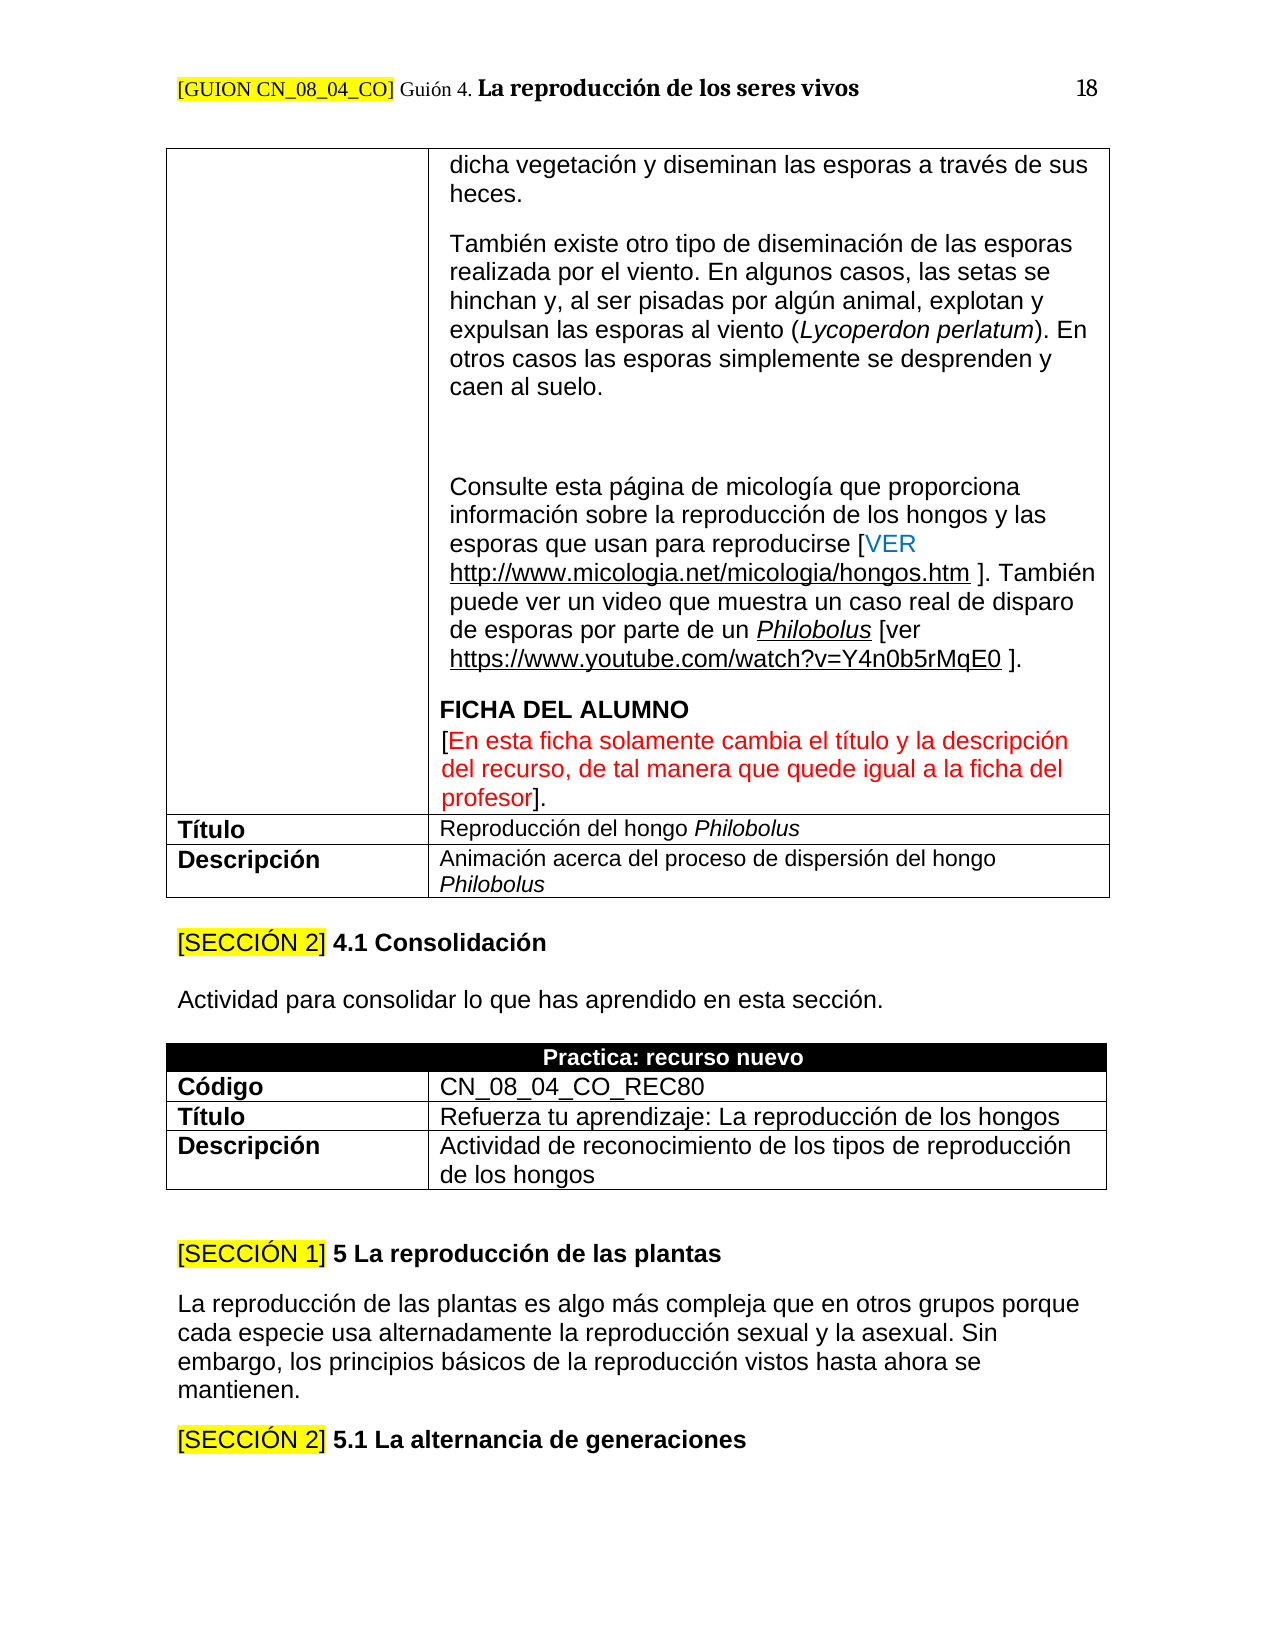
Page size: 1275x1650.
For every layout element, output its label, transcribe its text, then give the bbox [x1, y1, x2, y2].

table_cell Reproducción del hongo Philobolus [429, 815, 1109, 843]
table_cell Actividad de reconocimiento de los tipos de reproducción de los hongos [429, 1131, 1106, 1189]
table_cell Refuerza tu aprendizaje: La reproducción de los hongos [429, 1102, 1106, 1130]
text [SECCIÓN 2] 4.1 Consolidación [177, 927, 1098, 956]
table_cell Título [167, 815, 428, 843]
text [SECCIÓN 1] 5 La reproducción de las plantas [177, 1239, 1098, 1268]
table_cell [167, 149, 428, 814]
table_cell Código [167, 1072, 428, 1101]
text La reproducción de las plantas es algo más compleja que en otros grupos porque cada especie usa alternadamente la reproducción sexual y la asexual. Sin embargo, los principios básicos de la reproducción vistos hasta ahora se mantienen. [177, 1289, 1098, 1404]
table_cell Título [167, 1102, 428, 1130]
text Actividad para consolidar lo que has aprendido en esta sección. [177, 985, 1098, 1014]
table_header Practica: recurso nuevo [167, 1044, 1106, 1071]
table_cell Descripción [167, 845, 428, 897]
table_cell Animación acerca del proceso de dispersión del hongo Philobolus [429, 845, 1109, 897]
text [SECCIÓN 2] 5.1 La alternancia de generaciones [326, 1425, 1098, 1454]
table_cell Descripción [167, 1131, 428, 1189]
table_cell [429, 149, 1109, 814]
table_cell CN_08_04_CO_REC80 [429, 1072, 1106, 1101]
